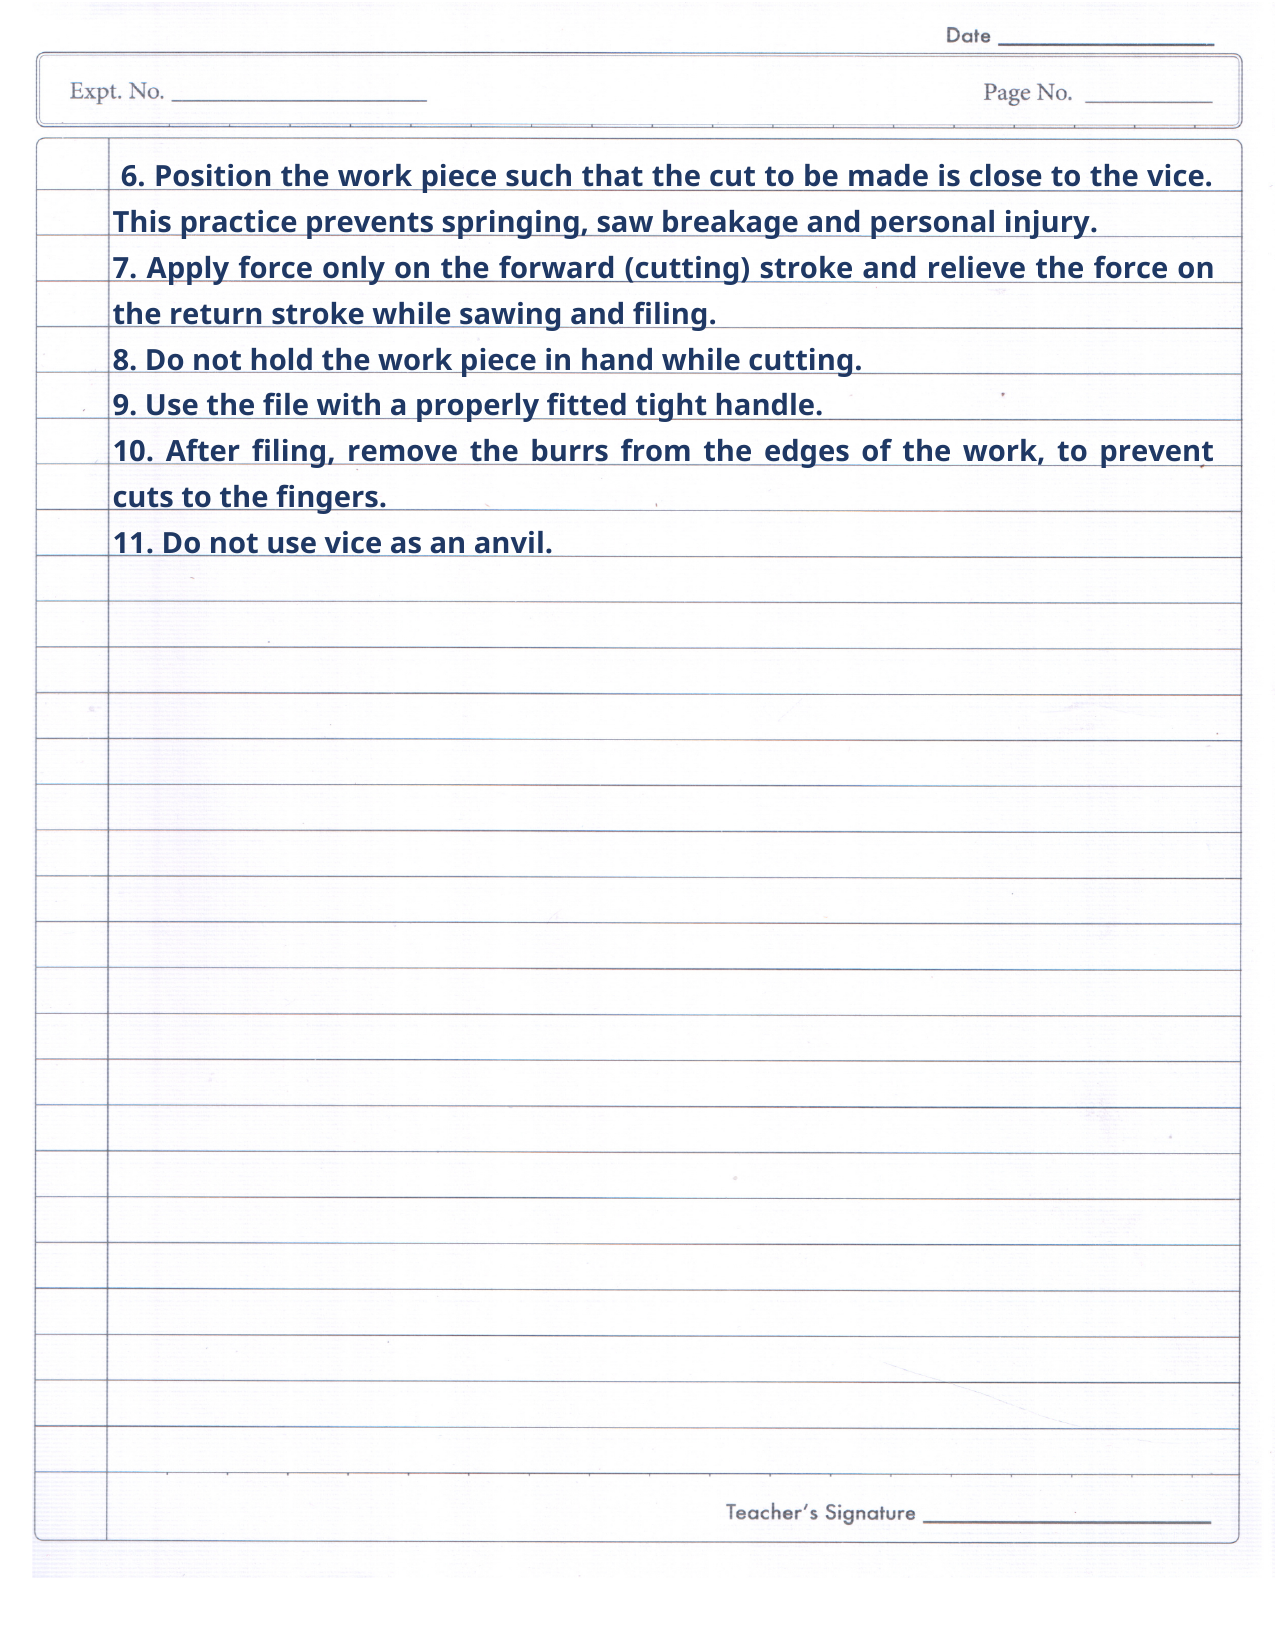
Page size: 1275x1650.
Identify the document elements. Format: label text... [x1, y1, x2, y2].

text 10. After filing, remove the burrs from the edges of the work, to prevent cuts to the fingers. [112, 425, 1216, 517]
picture [32, 2, 1275, 1578]
text 9. Use the file with a properly fitted tight handle. [112, 379, 1216, 425]
text 8. Do not hold the work piece in hand while cutting. [112, 333, 1216, 379]
text 11. Do not use vice as an anvil. [112, 517, 1216, 562]
text 6. Position the work piece such that the cut to be made is close to the vice. This practice prevents springing, saw breakage and personal injury. [112, 150, 1216, 242]
text 7. Apply force only on the forward (cutting) stroke and relieve the force on the return stroke while sawing and filing. [112, 242, 1216, 333]
